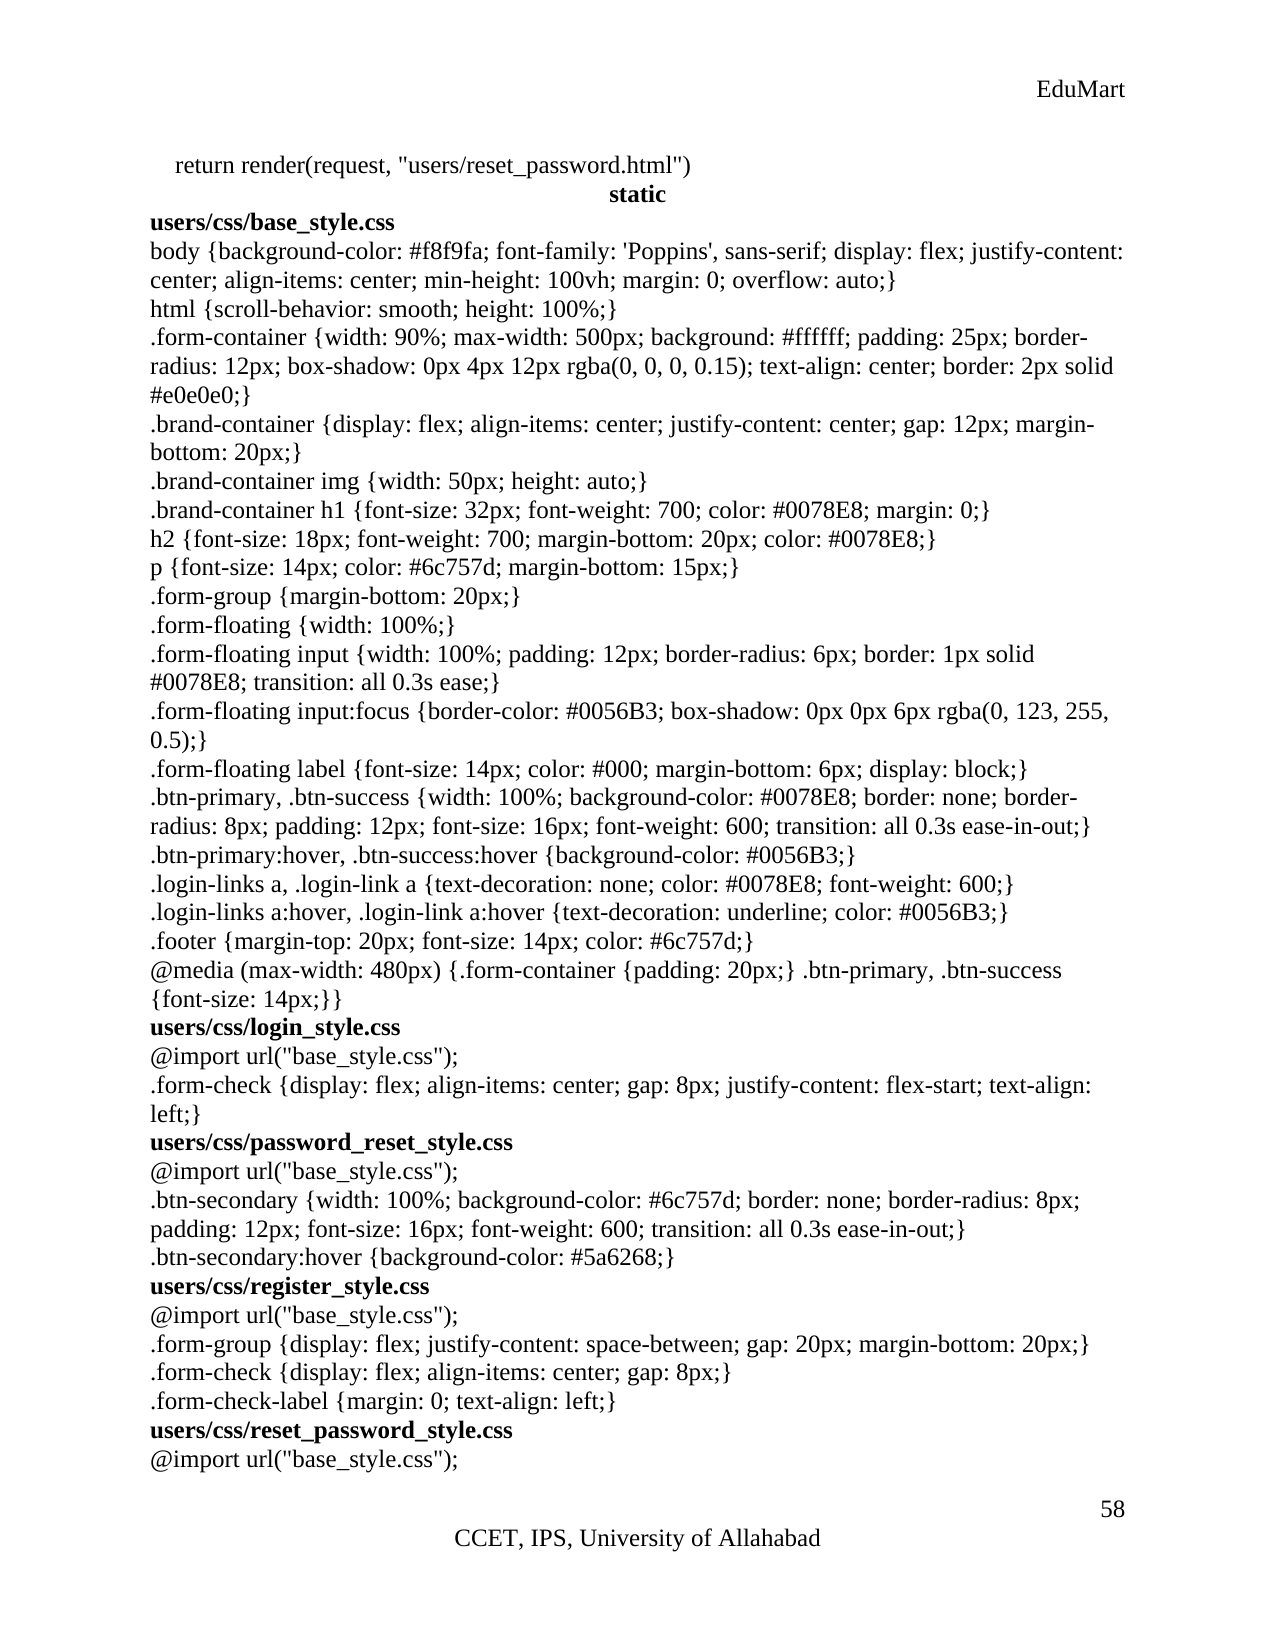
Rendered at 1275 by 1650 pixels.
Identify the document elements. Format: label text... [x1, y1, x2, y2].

text .form-check-label {margin: 0; text-align: left;} [150, 1386, 1125, 1415]
text @import url("base_style.css"); [150, 1300, 1125, 1329]
text users/css/reset_password_style.css [150, 1415, 1125, 1444]
text static [150, 179, 1125, 207]
text .login-links a, .login-link a {text-decoration: none; color: #0078E8; font-weight: 600;} [150, 869, 1125, 897]
text .form-floating input:focus {border-color: #0056B3; box-shadow: 0px 0px 6px rgba(0, 123, 255, 0.5);} [150, 696, 1125, 754]
text .form-container {width: 90%; max-width: 500px; background: #ffffff; padding: 25px; border-radius: 12px; box-shadow: 0px 4px 12px rgba(0, 0, 0, 0.15); text-align: center; border: 2px solid #e0e0e0;} [150, 322, 1125, 409]
text @import url("base_style.css"); [150, 1156, 1125, 1185]
text .btn-primary:hover, .btn-success:hover {background-color: #0056B3;} [150, 840, 1125, 869]
text .footer {margin-top: 20px; font-size: 14px; color: #6c757d;} [150, 926, 1125, 955]
text .form-floating {width: 100%;} [150, 610, 1125, 639]
text .btn-secondary:hover {background-color: #5a6268;} [150, 1242, 1125, 1271]
text users/css/password_reset_style.css [150, 1127, 1125, 1156]
text p {font-size: 14px; color: #6c757d; margin-bottom: 15px;} [150, 552, 1125, 581]
text return render(request, "users/reset_password.html") [150, 150, 1125, 179]
text .form-group {margin-bottom: 20px;} [150, 581, 1125, 610]
text .form-check {display: flex; align-items: center; gap: 8px;} [150, 1357, 1125, 1386]
text users/css/login_style.css [150, 1012, 1125, 1041]
text .btn-secondary {width: 100%; background-color: #6c757d; border: none; border-radius: 8px; padding: 12px; font-size: 16px; font-weight: 600; transition: all 0.3s ease-in-out;} [150, 1185, 1125, 1242]
text @import url("base_style.css"); [150, 1041, 1125, 1070]
text .btn-primary, .btn-success {width: 100%; background-color: #0078E8; border: none; border-radius: 8px; padding: 12px; font-size: 16px; font-weight: 600; transition: all 0.3s ease-in-out;} [150, 782, 1125, 840]
text @media (max-width: 480px) {.form-container {padding: 20px;} .btn-primary, .btn-success {font-size: 14px;}} [150, 955, 1125, 1012]
text .form-group {display: flex; justify-content: space-between; gap: 20px; margin-bottom: 20px;} [150, 1329, 1125, 1357]
text .login-links a:hover, .login-link a:hover {text-decoration: underline; color: #0056B3;} [150, 897, 1125, 926]
text .brand-container img {width: 50px; height: auto;} [150, 466, 1125, 495]
text html {scroll-behavior: smooth; height: 100%;} [150, 294, 1125, 322]
text users/css/base_style.css [150, 207, 1125, 236]
text .form-check {display: flex; align-items: center; gap: 8px; justify-content: flex-start; text-align: left;} [150, 1070, 1125, 1127]
text users/css/register_style.css [150, 1271, 1125, 1300]
text .form-floating input {width: 100%; padding: 12px; border-radius: 6px; border: 1px solid #0078E8; transition: all 0.3s ease;} [150, 639, 1125, 696]
text .brand-container {display: flex; align-items: center; justify-content: center; gap: 12px; margin-bottom: 20px;} [150, 409, 1125, 466]
text body {background-color: #f8f9fa; font-family: 'Poppins', sans-serif; display: flex; justify-content: center; align-items: center; min-height: 100vh; margin: 0; overflow: auto;} [150, 236, 1125, 294]
text .brand-container h1 {font-size: 32px; font-weight: 700; color: #0078E8; margin: 0;} [150, 495, 1125, 524]
text @import url("base_style.css"); [150, 1444, 1125, 1472]
text .form-floating label {font-size: 14px; color: #000; margin-bottom: 6px; display: block;} [150, 754, 1125, 782]
text h2 {font-size: 18px; font-weight: 700; margin-bottom: 20px; color: #0078E8;} [150, 524, 1125, 552]
